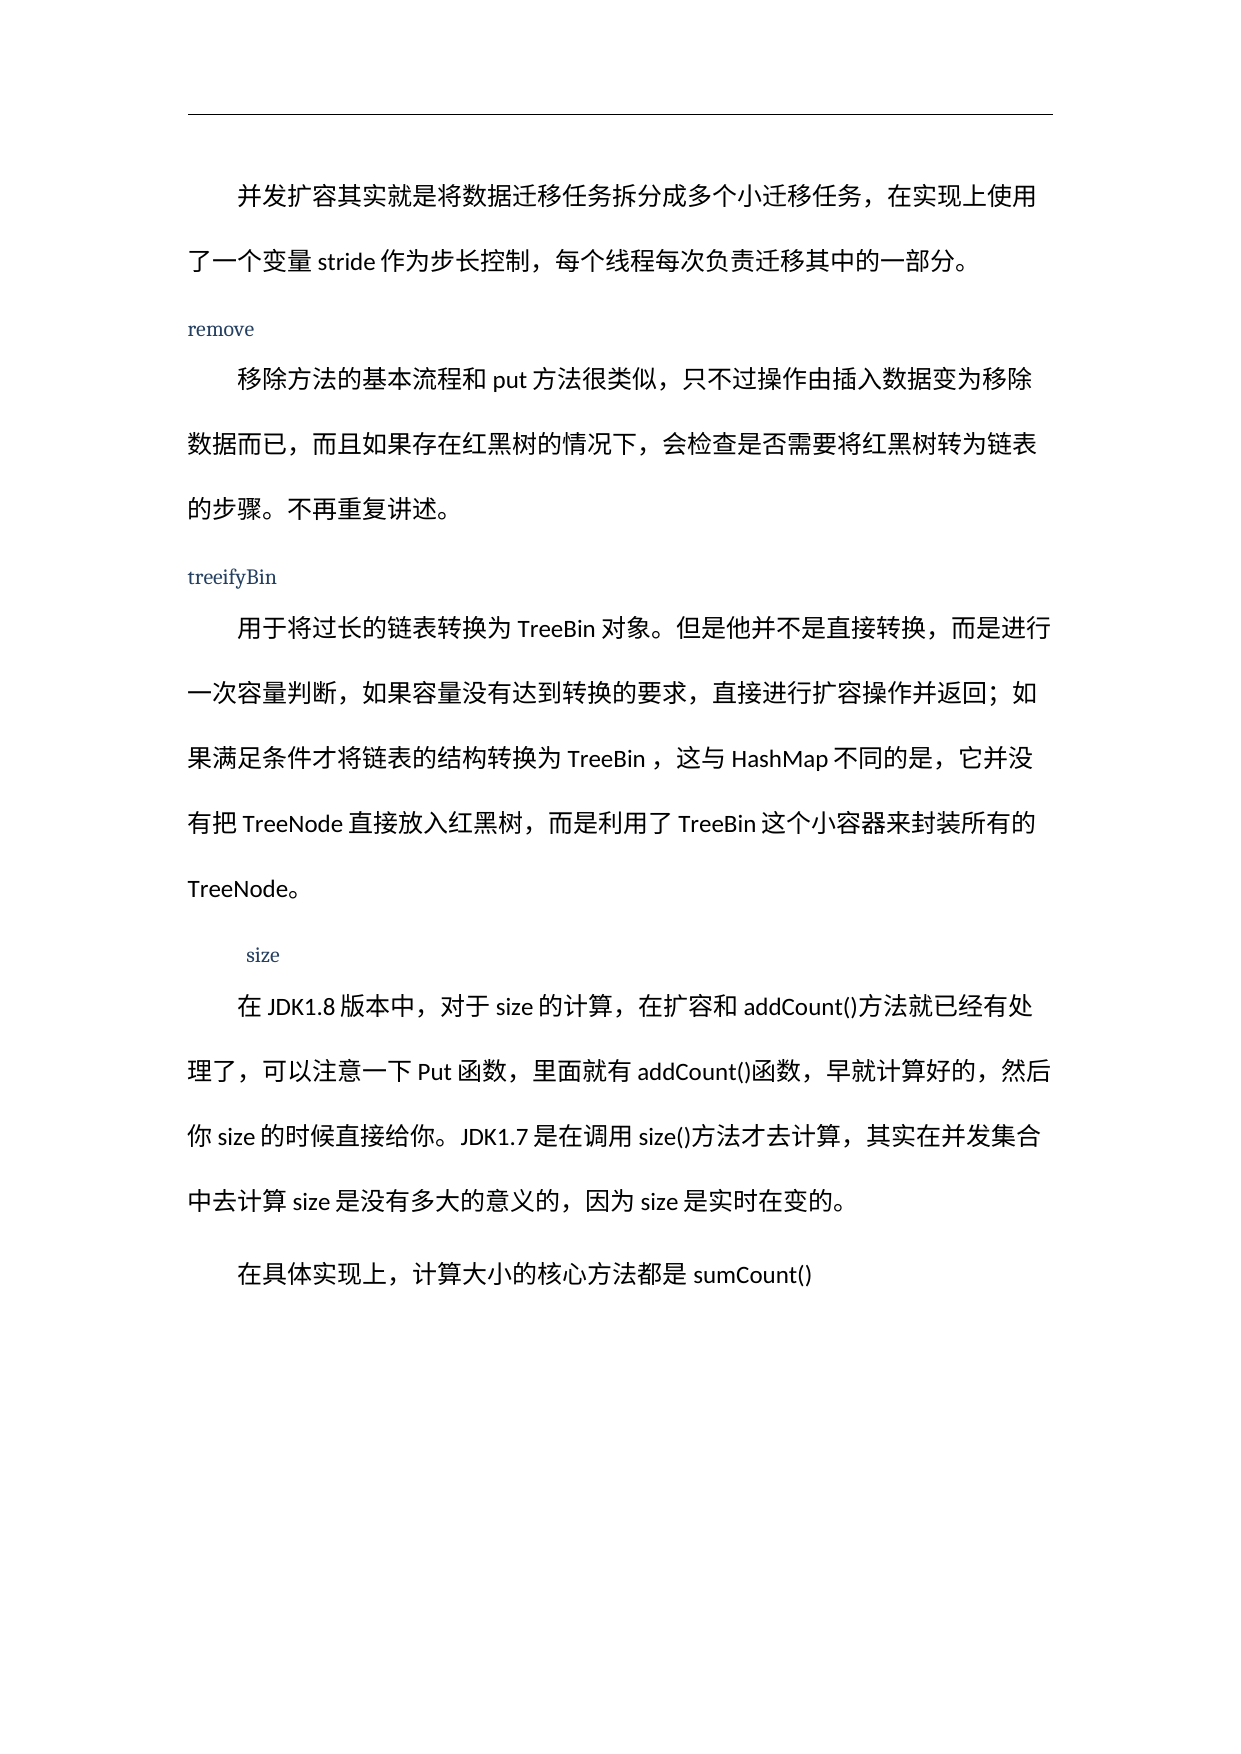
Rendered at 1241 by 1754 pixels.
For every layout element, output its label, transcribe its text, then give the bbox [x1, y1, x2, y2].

subtitle remove [187, 313, 1053, 345]
text 移除方法的基本流程和put方法很类似，只不过操作由插入数据变为移除数据而已，而且如果存在红黑树的情况下，会检查是否需要将红黑树转为链表的步骤。不再重复讲述。 [187, 345, 1053, 540]
text 用于将过长的链表转换为TreeBin对象。但是他并不是直接转换，而是进行一次容量判断，如果容量没有达到转换的要求，直接进行扩容操作并返回；如果满足条件才将链表的结构转换为TreeBin ，这与HashMap不同的是，它并没有把TreeNode直接放入红黑树，而是利用了TreeBin这个小容器来封装所有的TreeNode。 [187, 594, 1053, 919]
subtitle treeifyBin [187, 561, 1053, 594]
text 在具体实现上，计算大小的核心方法都是 sumCount() [187, 1240, 1053, 1305]
subtitle size [187, 939, 1053, 972]
text 在JDK1.8版本中，对于size的计算，在扩容和addCount()方法就已经有处理了，可以注意一下Put函数，里面就有addCount()函数，早就计算好的，然后你size的时候直接给你。JDK1.7是在调用size()方法才去计算，其实在并发集合中去计算size是没有多大的意义的，因为size是实时在变的。 [187, 972, 1053, 1232]
text 并发扩容其实就是将数据迁移任务拆分成多个小迁移任务，在实现上使用了一个变量stride作为步长控制，每个线程每次负责迁移其中的一部分。 [187, 162, 1053, 292]
